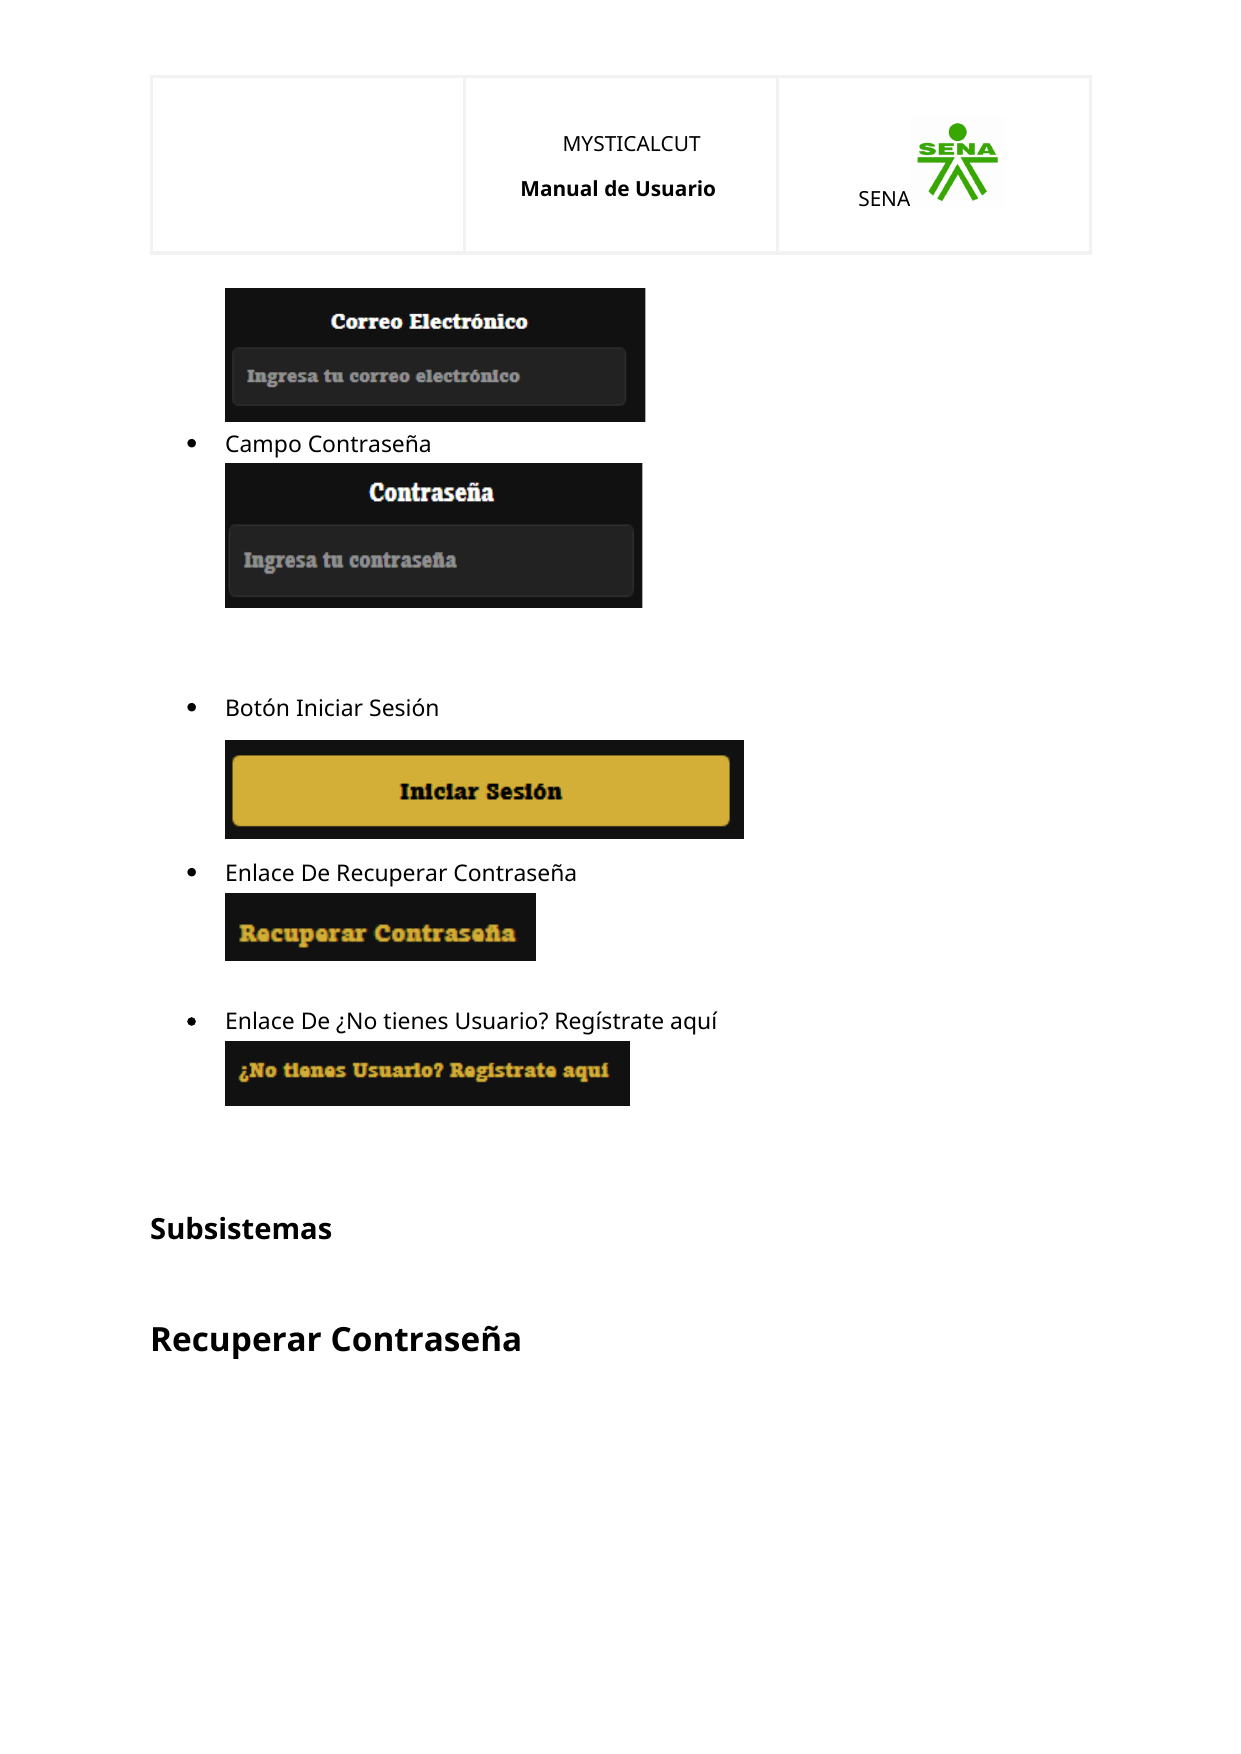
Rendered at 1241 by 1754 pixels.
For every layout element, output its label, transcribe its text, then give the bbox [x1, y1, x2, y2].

picture [910, 117, 1005, 207]
text Subsistemas [150, 1208, 1090, 1248]
list Botón Iniciar Sesión [187, 692, 1090, 723]
picture [225, 288, 646, 422]
picture [225, 740, 744, 839]
picture [225, 1041, 630, 1106]
text Recuperar Contraseña [150, 1316, 1090, 1361]
picture [225, 463, 643, 608]
list Enlace De ¿No tienes Usuario? Regístrate aquí [187, 1005, 1090, 1036]
picture [225, 893, 536, 961]
list Enlace De Recuperar Contraseña [187, 857, 1090, 888]
list Campo Contraseña [187, 427, 1090, 459]
